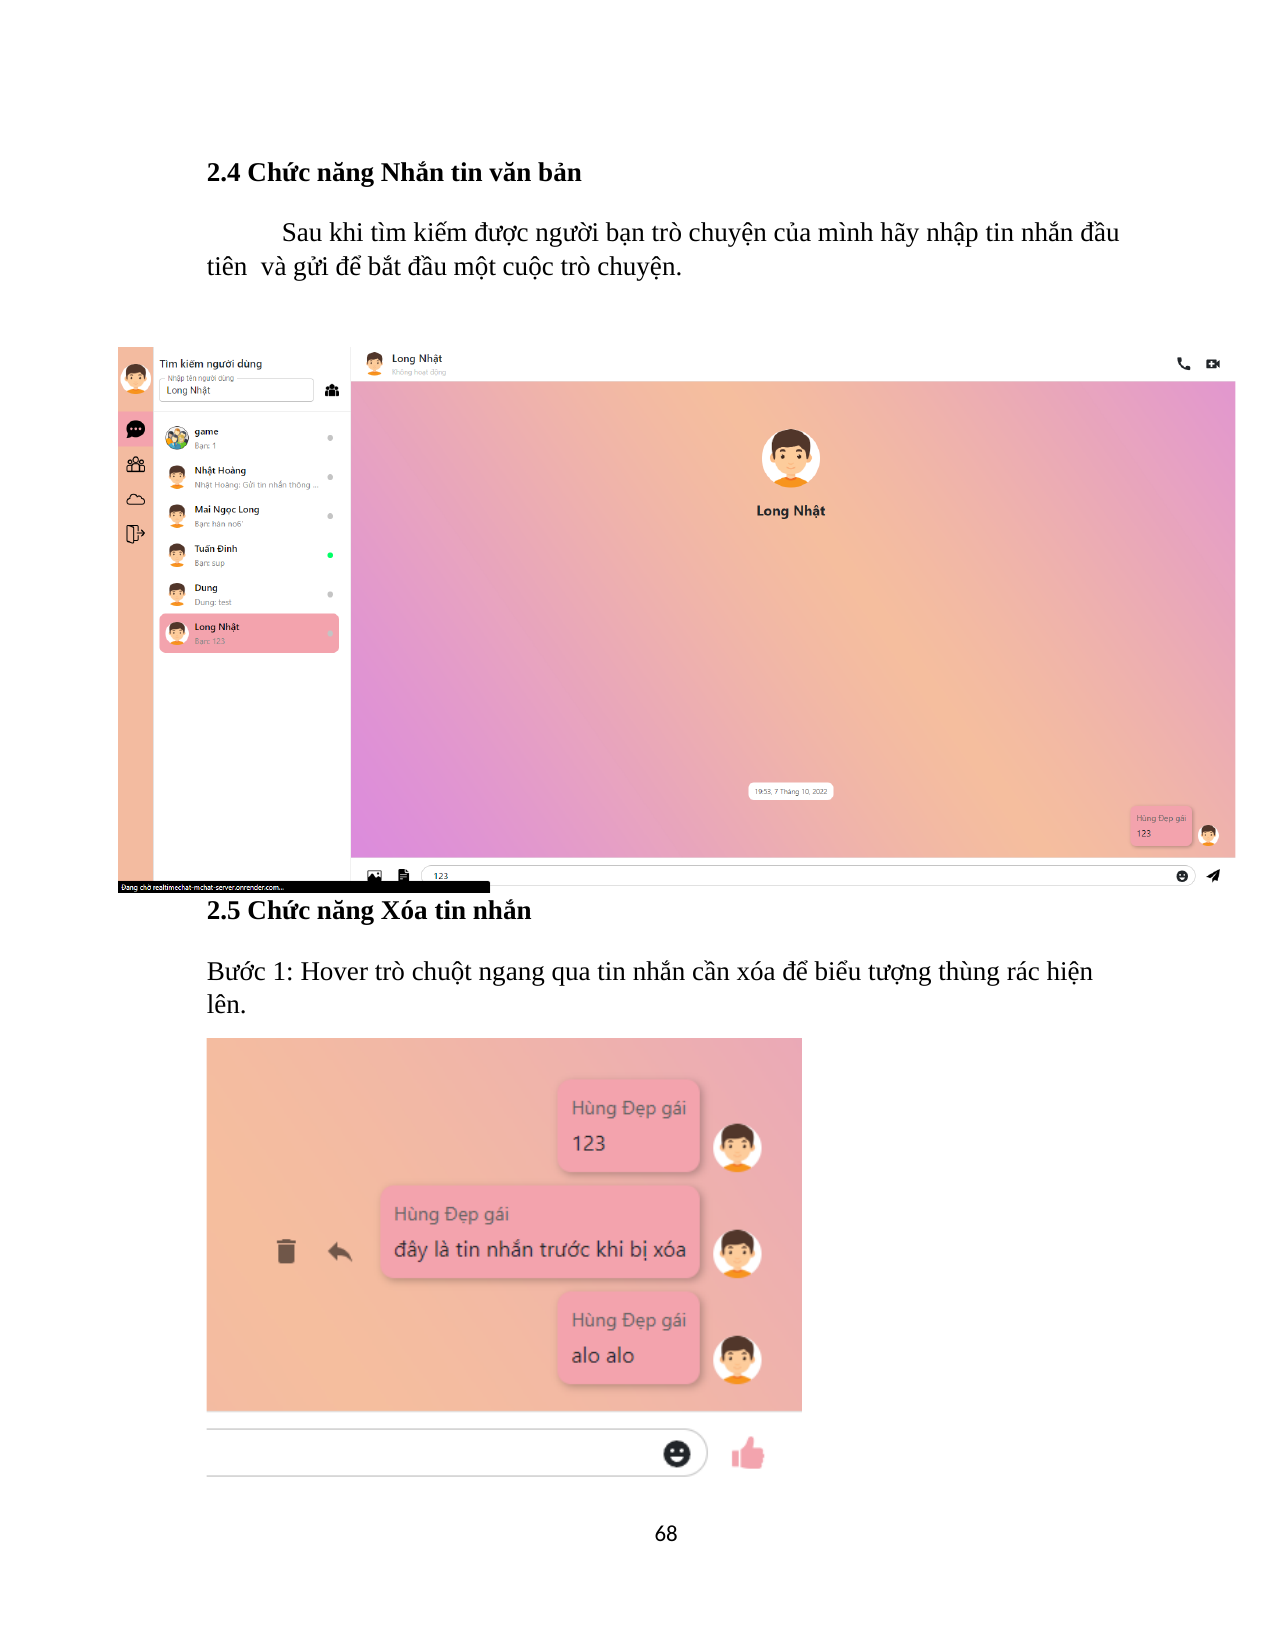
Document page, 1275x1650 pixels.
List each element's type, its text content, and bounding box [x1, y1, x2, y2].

picture [206, 1038, 802, 1489]
text Bước 1: Hover trò chuột ngang qua tin nhắn cần xóa để biểu tượng thùng rác hiện lên. [207, 955, 1125, 1019]
subtitle 2.4 Chức năng Nhắn tin văn bản [207, 156, 1125, 187]
picture [118, 347, 1236, 893]
text Sau khi tìm kiếm được người bạn trò chuyện của mình hãy nhập tin nhắn đầu tiên và gửi để bắt đầu một cuộc trò chuyện. [207, 216, 1125, 281]
subtitle 2.5 Chức năng Xóa tin nhắn [207, 894, 1125, 926]
